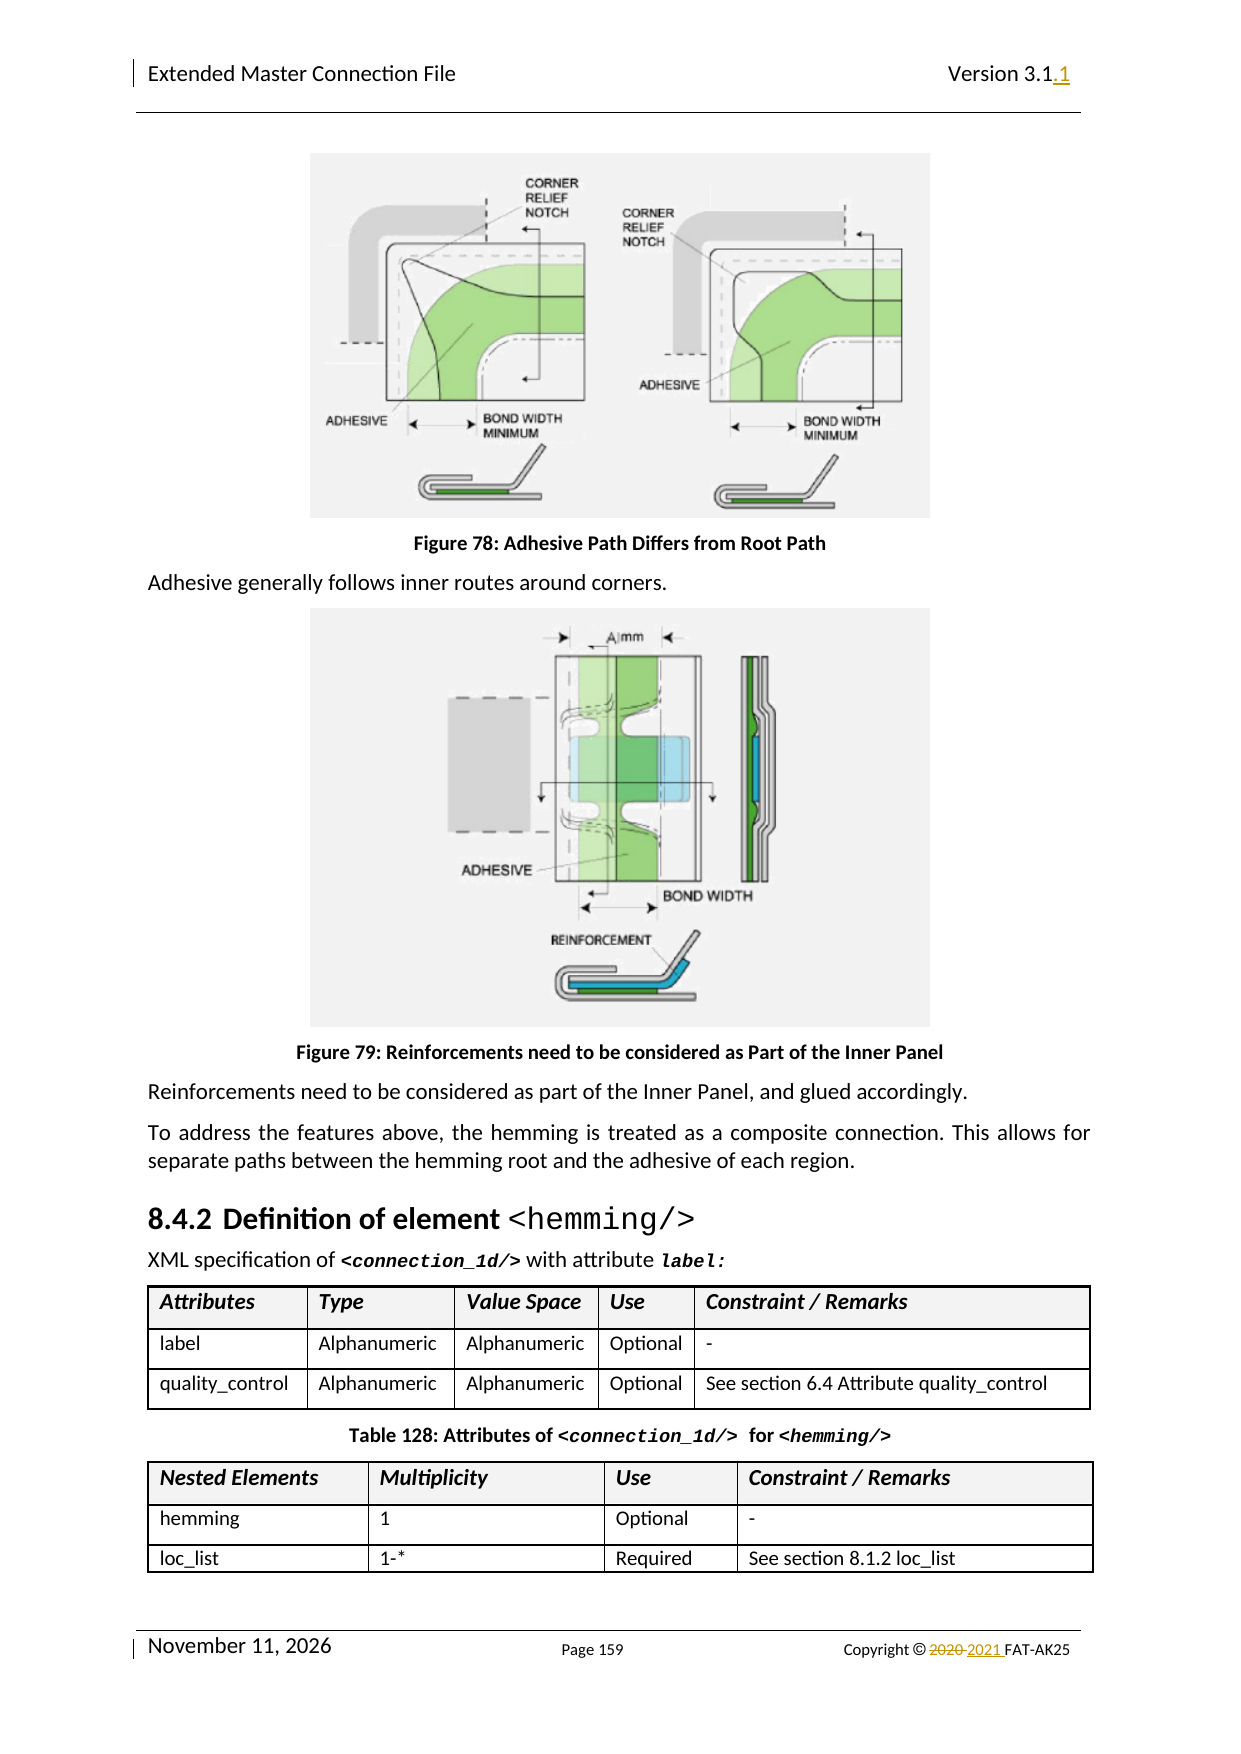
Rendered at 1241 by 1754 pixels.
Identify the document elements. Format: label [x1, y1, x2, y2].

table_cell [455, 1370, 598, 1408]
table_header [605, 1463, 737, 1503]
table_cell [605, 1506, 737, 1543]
picture [310, 608, 931, 1027]
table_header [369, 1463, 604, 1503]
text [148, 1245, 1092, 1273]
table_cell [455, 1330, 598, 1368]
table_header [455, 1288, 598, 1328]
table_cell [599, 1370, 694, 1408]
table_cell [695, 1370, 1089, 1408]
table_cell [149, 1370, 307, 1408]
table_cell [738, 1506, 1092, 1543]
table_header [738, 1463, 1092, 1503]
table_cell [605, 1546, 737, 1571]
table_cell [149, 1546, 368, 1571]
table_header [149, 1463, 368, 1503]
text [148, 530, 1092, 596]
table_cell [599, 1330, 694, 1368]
picture [310, 153, 931, 518]
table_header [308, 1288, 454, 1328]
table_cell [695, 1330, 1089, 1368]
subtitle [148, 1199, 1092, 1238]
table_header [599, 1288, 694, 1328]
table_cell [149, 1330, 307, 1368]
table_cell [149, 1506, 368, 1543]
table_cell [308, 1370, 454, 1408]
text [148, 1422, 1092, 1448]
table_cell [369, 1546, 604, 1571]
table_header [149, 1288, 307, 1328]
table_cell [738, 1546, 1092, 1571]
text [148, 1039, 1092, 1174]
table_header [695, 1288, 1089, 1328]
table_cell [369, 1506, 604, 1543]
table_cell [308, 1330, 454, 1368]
